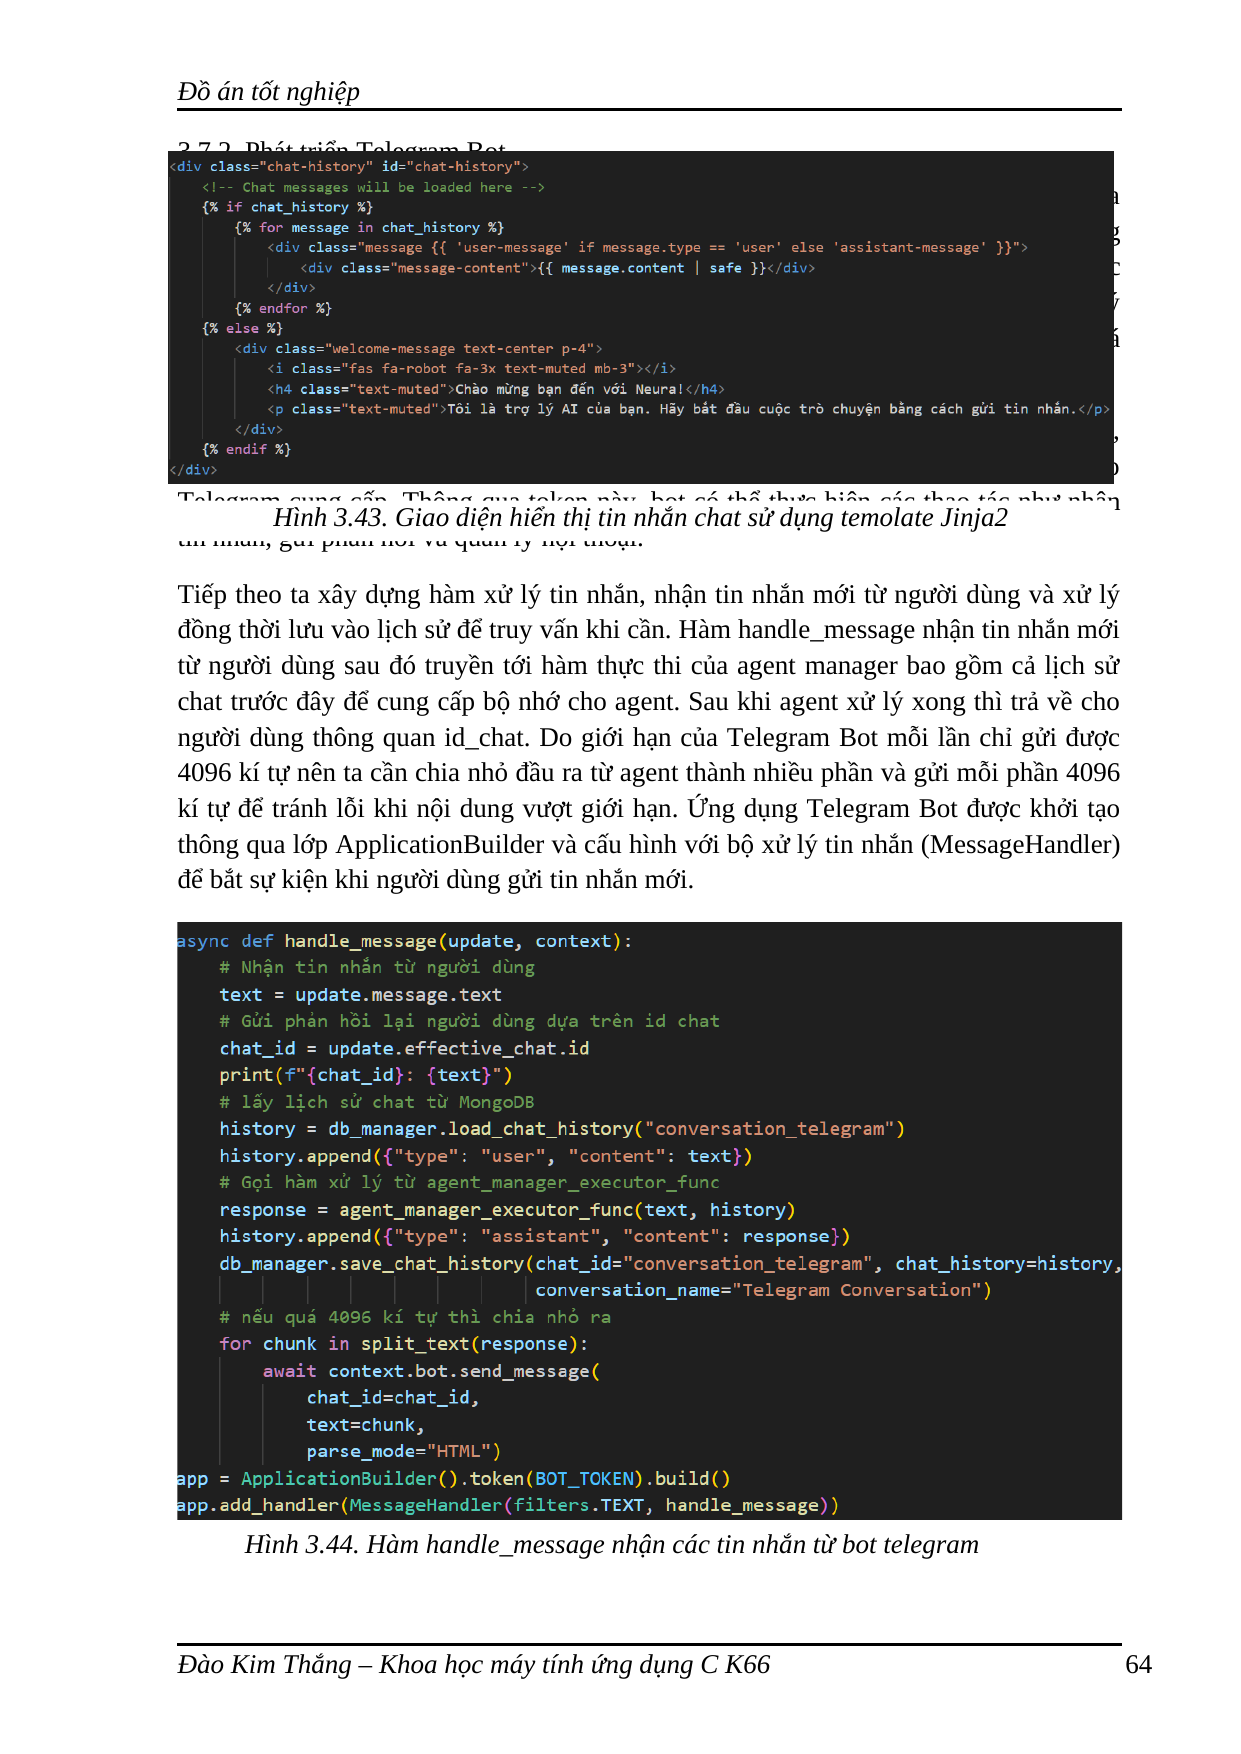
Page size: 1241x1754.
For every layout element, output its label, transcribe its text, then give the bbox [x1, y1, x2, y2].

text Đầu tiên, hệ thống sử dụng thư viện dotenv để nạp các biến môi trường từ file .env, trong đó quan trọng nhất là BOT_TOKEN — mã định danh duy nhất của bot do Telegram cung cấp. Thông qua token này, bot có thể thực hiện các thao tác như nhận tin nhắn, gửi phản hồi và quản lý hội thoại. [177, 414, 1122, 552]
subtitle 3.7.2. Phát triển Telegram Bot [177, 135, 1122, 166]
text Tiếp theo ta xây dựng hàm xử lý tin nhắn, nhận tin nhắn mới từ người dùng và xử lý đồng thời lưu vào lịch sử để truy vấn khi cần. Hàm handle_message nhận tin nhắn mới từ người dùng sau đó truyền tới hàm thực thi của agent manager bao gồm cả lịch sử chat trước đây để cung cấp bộ nhớ cho agent. Sau khi agent xử lý xong thì trả về cho người dùng thông quan id_chat. Do giới hạn của Telegram Bot mỗi lần chỉ gửi được 4096 kí tự nên ta cần chia nhỏ đầu ra từ agent thành nhiều phần và gửi mỗi phần 4096 kí tự để tránh lỗi khi nội dung vượt giới hạn. Ứng dụng Telegram Bot được khởi tạo thông qua lớp ApplicationBuilder và cấu hình với bộ xử lý tin nhắn (MessageHandler) để bắt sự kiện khi người dùng gửi tin nhắn mới. [177, 578, 1122, 895]
picture [168, 151, 1114, 484]
picture [177, 922, 1123, 1520]
